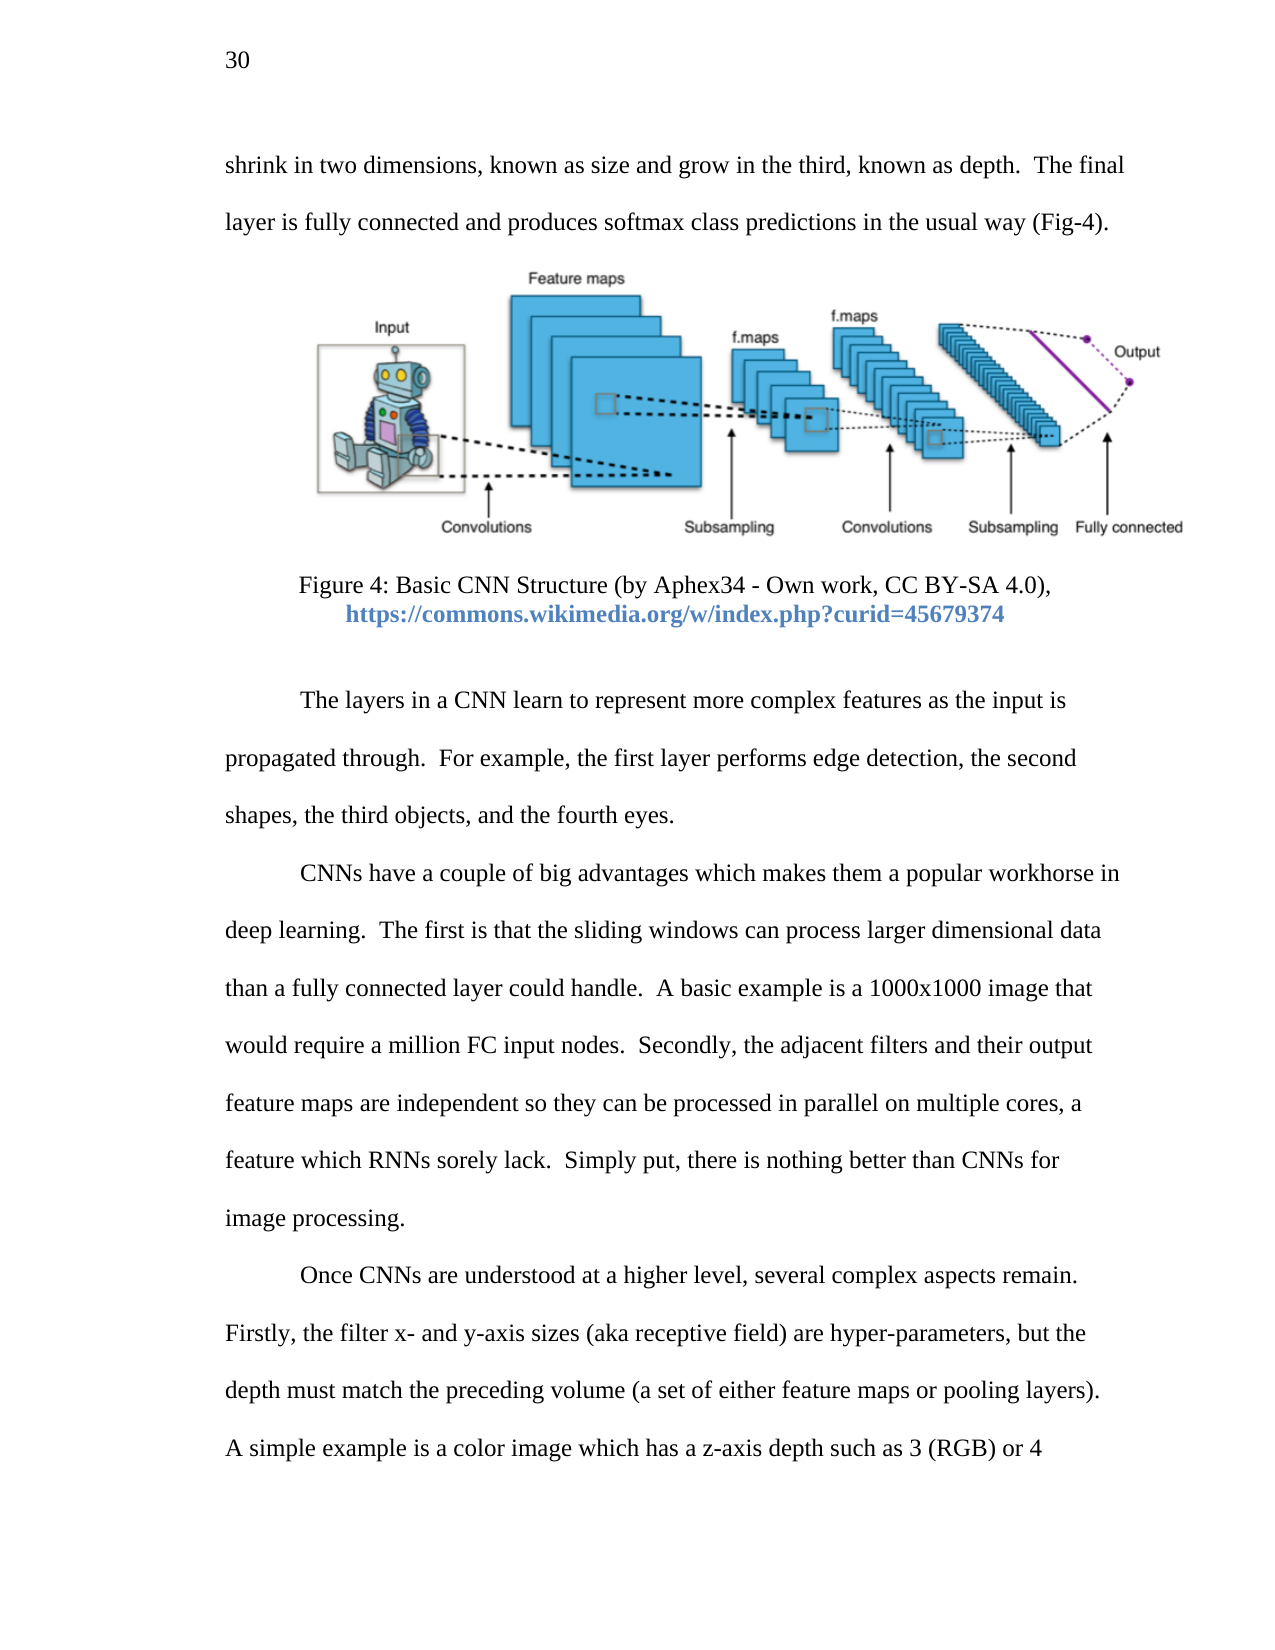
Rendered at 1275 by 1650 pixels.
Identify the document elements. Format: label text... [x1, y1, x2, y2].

text Figure 4: Basic CNN Structure (by Aphex34 - Own work, CC BY-SA 4.0), https://commons.wikimedia.org/w/index.php?curid=45679374 [225, 571, 1125, 628]
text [225, 150, 1125, 236]
text The layers in a CNN learn to represent more complex features as the input is propagated through. For example, the first layer performs edge detection, the second shapes, the third objects, and the fourth eyes. [225, 686, 1125, 829]
text CNNs have a couple of big advantages which makes them a popular workhorse in deep learning. The first is that the sliding windows can process larger dimensional data than a fully connected layer could handle. A basic example is a 1000x1000 image that would require a million FC input nodes. Secondly, the adjacent filters and their output feature maps are independent so they can be processed in parallel on multiple cores, a feature which RNNs sorely lack. Simply put, there is nothing better than CNNs for image processing. [225, 858, 1125, 1232]
picture [300, 265, 1200, 542]
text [225, 1261, 1125, 1462]
